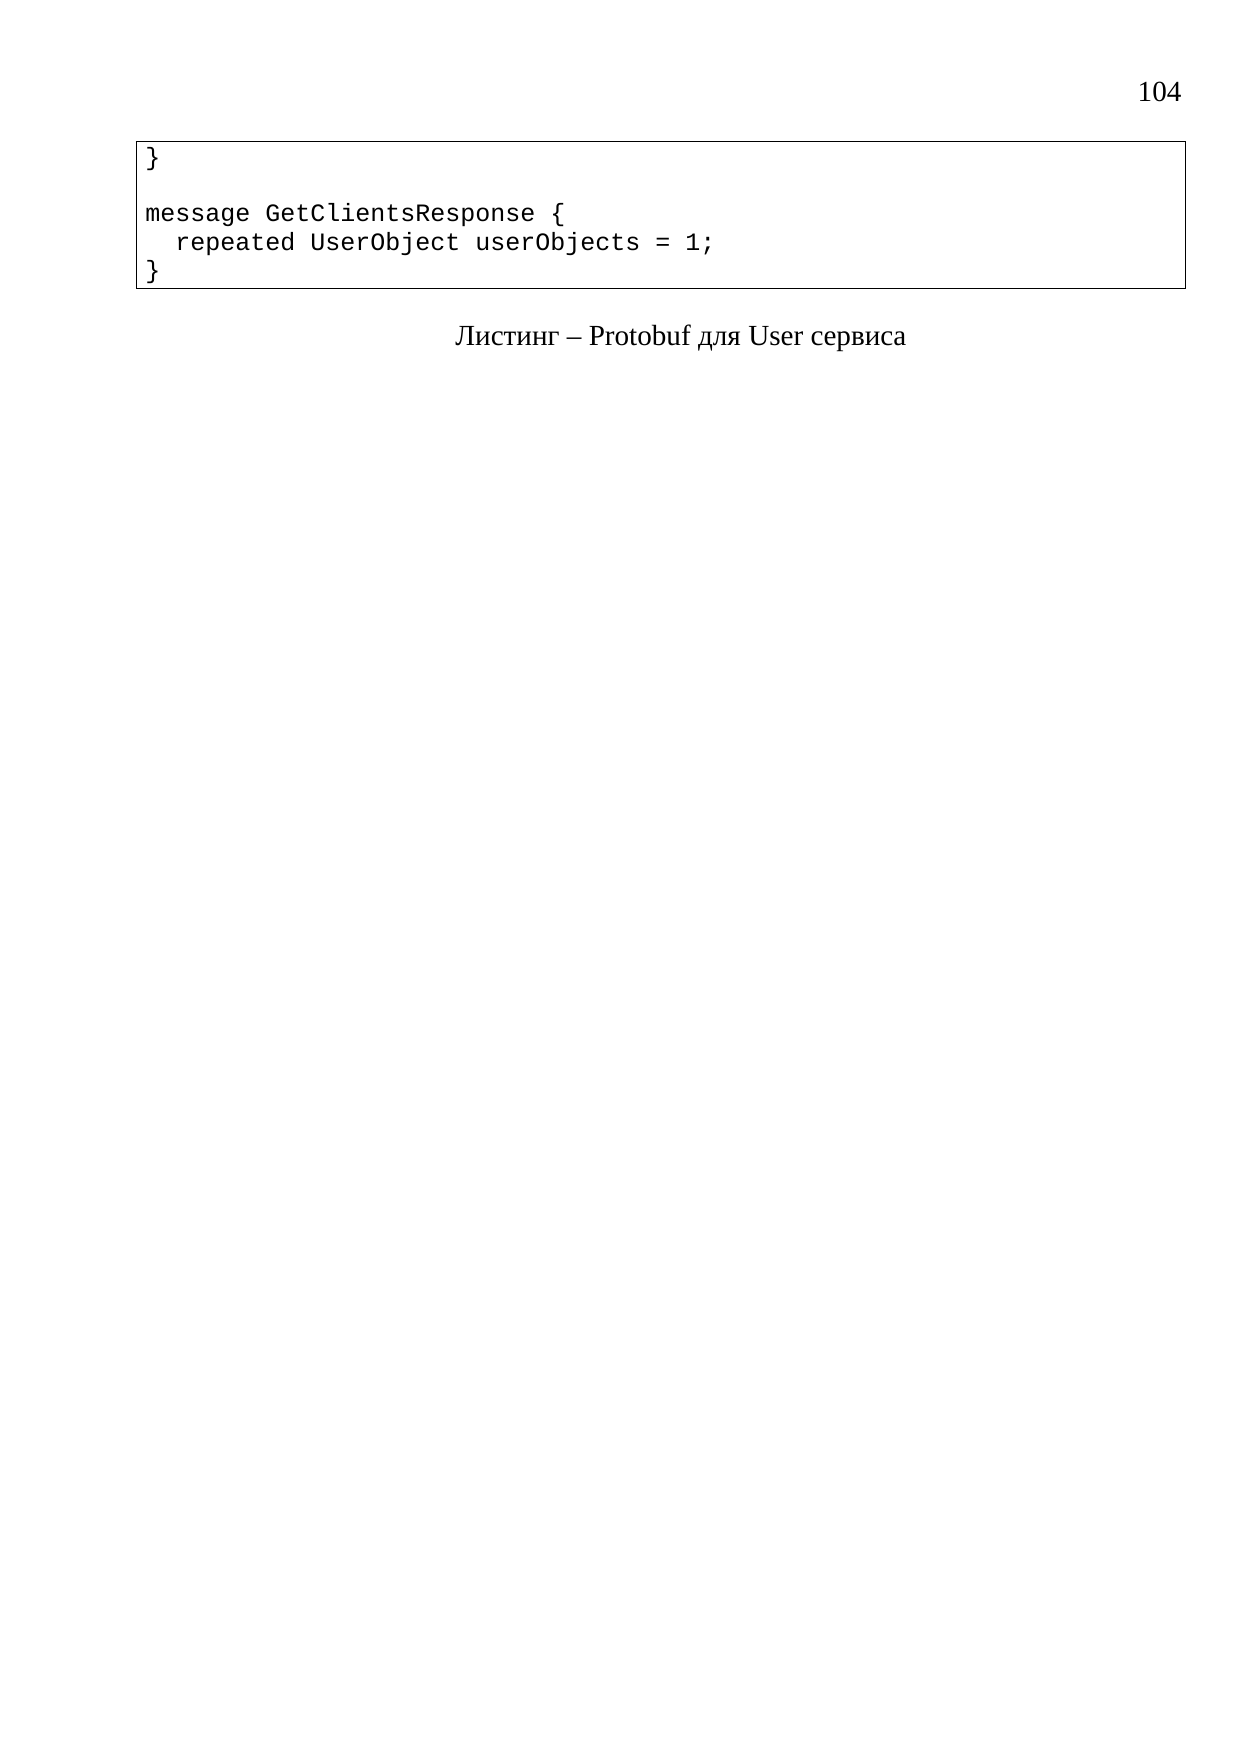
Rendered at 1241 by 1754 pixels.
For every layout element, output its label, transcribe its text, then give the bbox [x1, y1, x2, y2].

text Листинг – Protobuf для User сервиса [136, 318, 1181, 352]
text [137, 142, 1185, 288]
